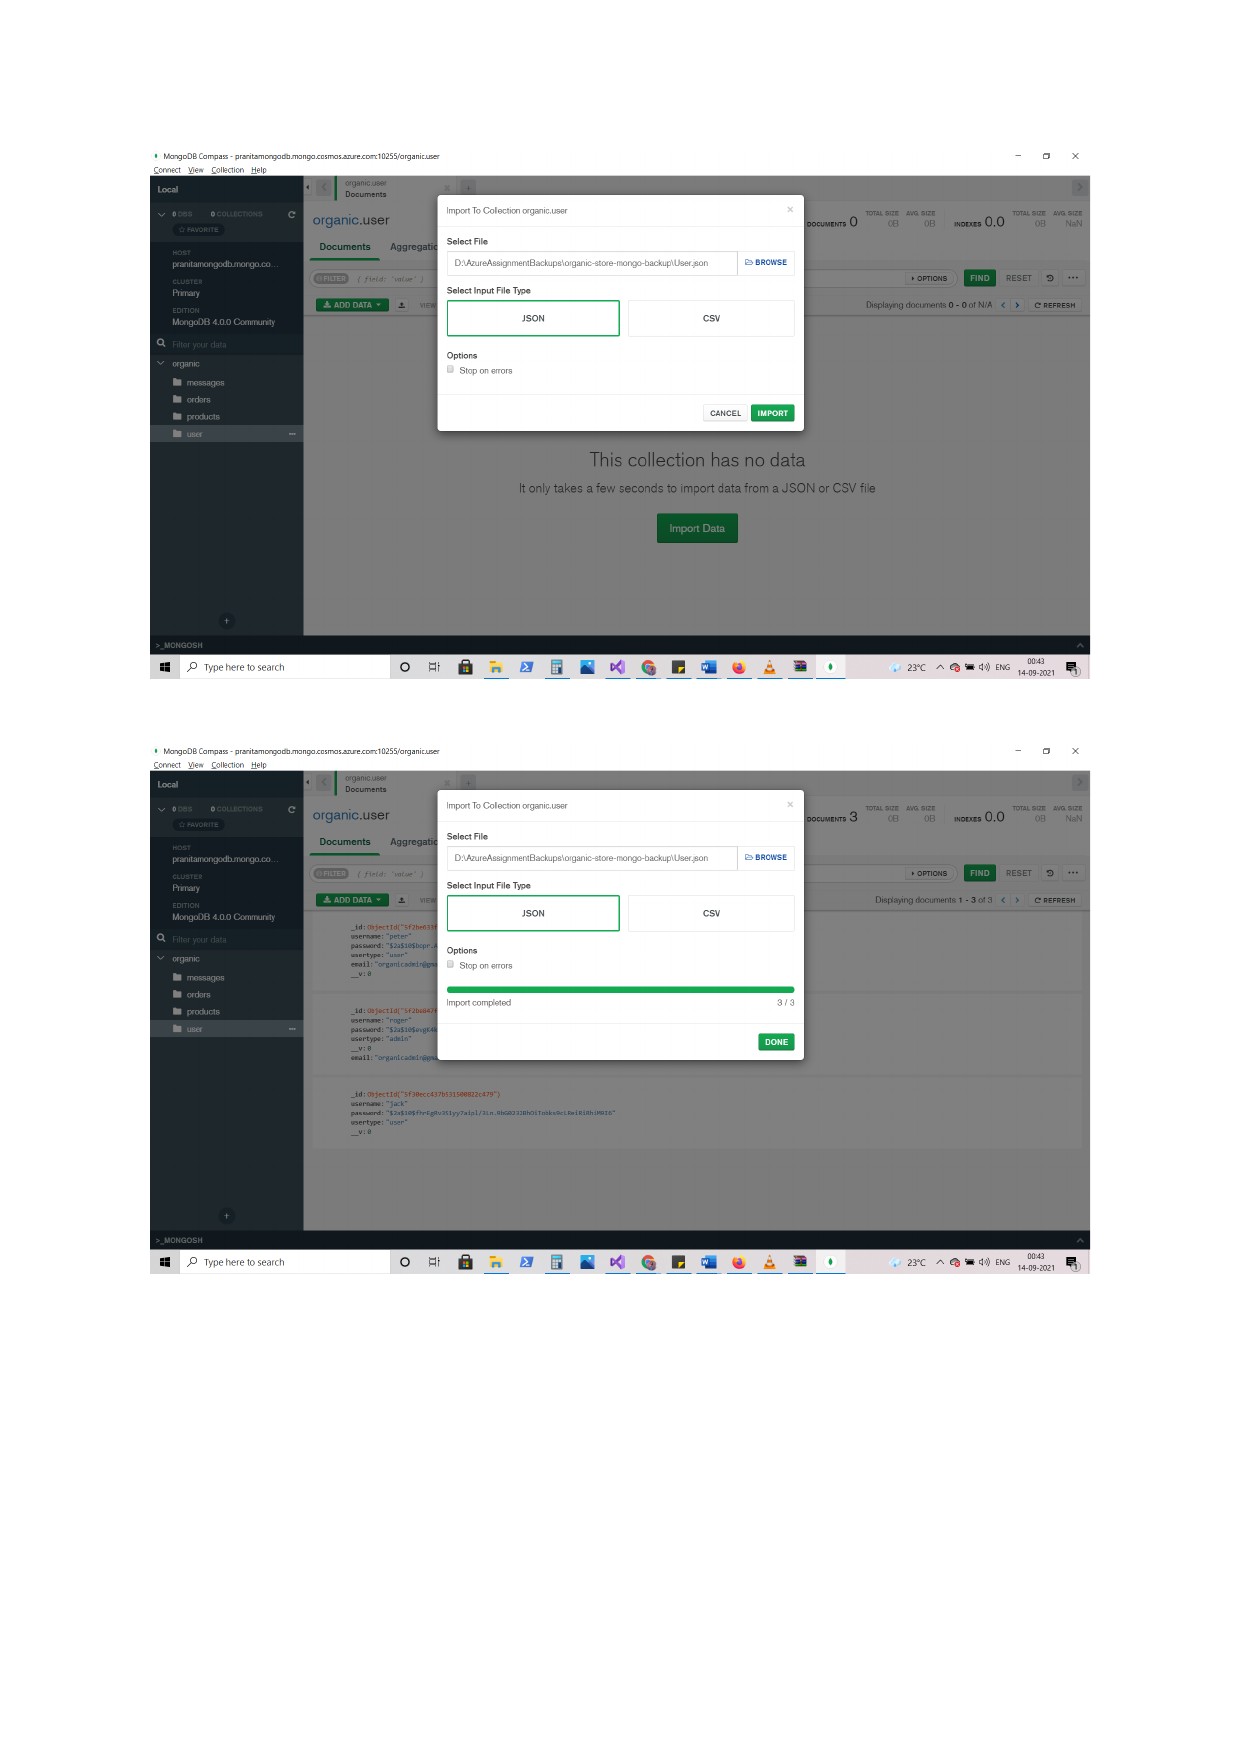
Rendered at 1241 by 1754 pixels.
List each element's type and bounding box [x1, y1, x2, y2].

picture [150, 744, 1091, 1274]
picture [150, 150, 1091, 679]
